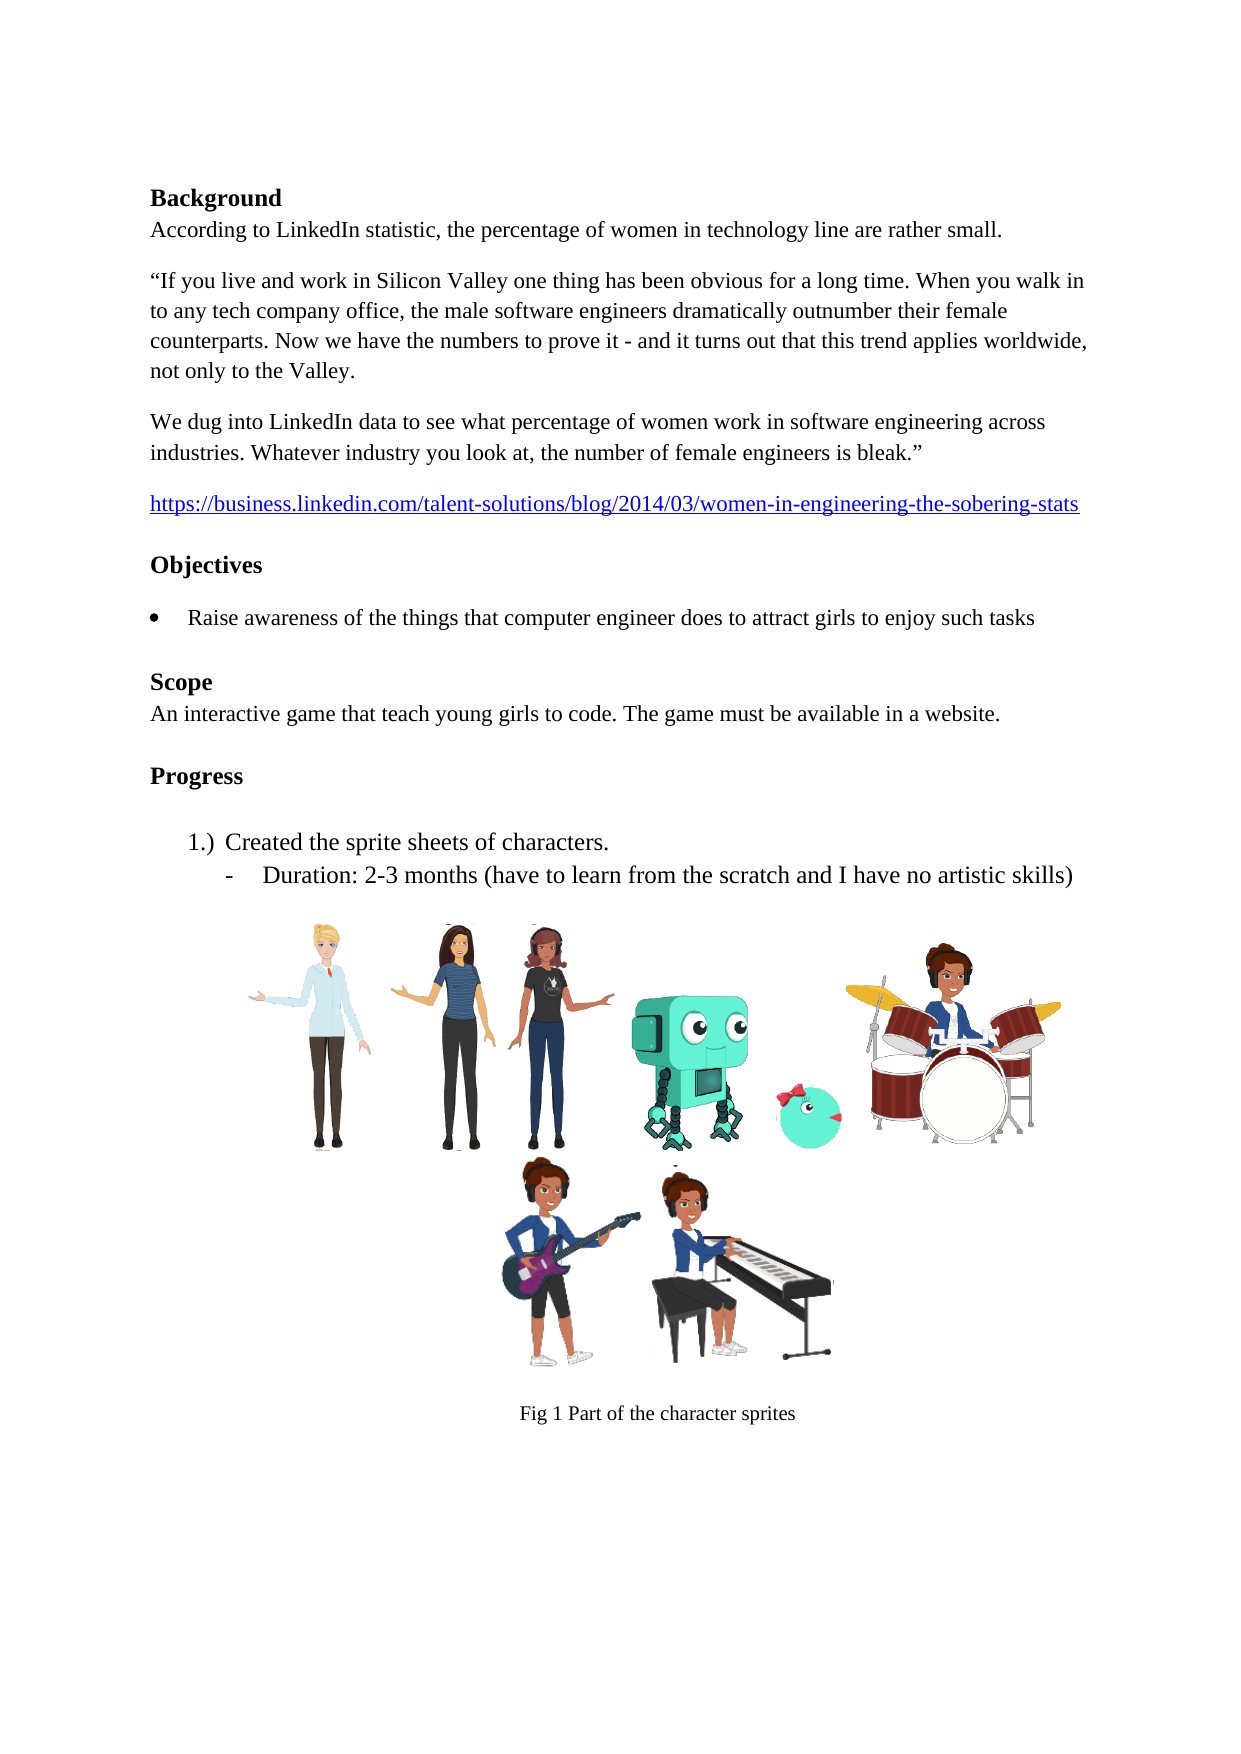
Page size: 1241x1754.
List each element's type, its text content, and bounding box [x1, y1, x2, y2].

text We dug into LinkedIn data to see what percentage of women work in software engineering across industries. Whatever industry you look at, the number of female engineers is bleak.” [150, 408, 1090, 465]
picture [247, 923, 1068, 1151]
list Scope [150, 634, 1090, 696]
list Created the sprite sheets of characters. [187, 827, 1090, 856]
list Raise awareness of the things that computer engineer does to attract girls to enjoy such tasks [150, 604, 1090, 631]
list Fig 1 Part of the character sprites [225, 1400, 1090, 1424]
list An interactive game that teach young girls to code. The game must be available in a website. [150, 701, 1090, 727]
list Progress [150, 761, 1090, 790]
picture [481, 1154, 834, 1367]
text “If you live and work in Silicon Valley one thing has been obvious for a long time. When you walk in to any tech company office, the male software engineers dramatically outnumber their female counterparts. Now we have the numbers to prove it - and it turns out that this trend applies worldwide, not only to the Valley. [150, 267, 1090, 384]
text Background According to LinkedIn statistic, the percentage of women in technology line are rather small. [150, 150, 1090, 242]
text https://business.linkedin.com/talent-solutions/blog/2014/03/women-in-engineering-the-sobering-stats Objectives [150, 489, 1090, 579]
list Duration: 2-3 months (have to learn from the scratch and I have no artistic skills) [225, 860, 1090, 889]
